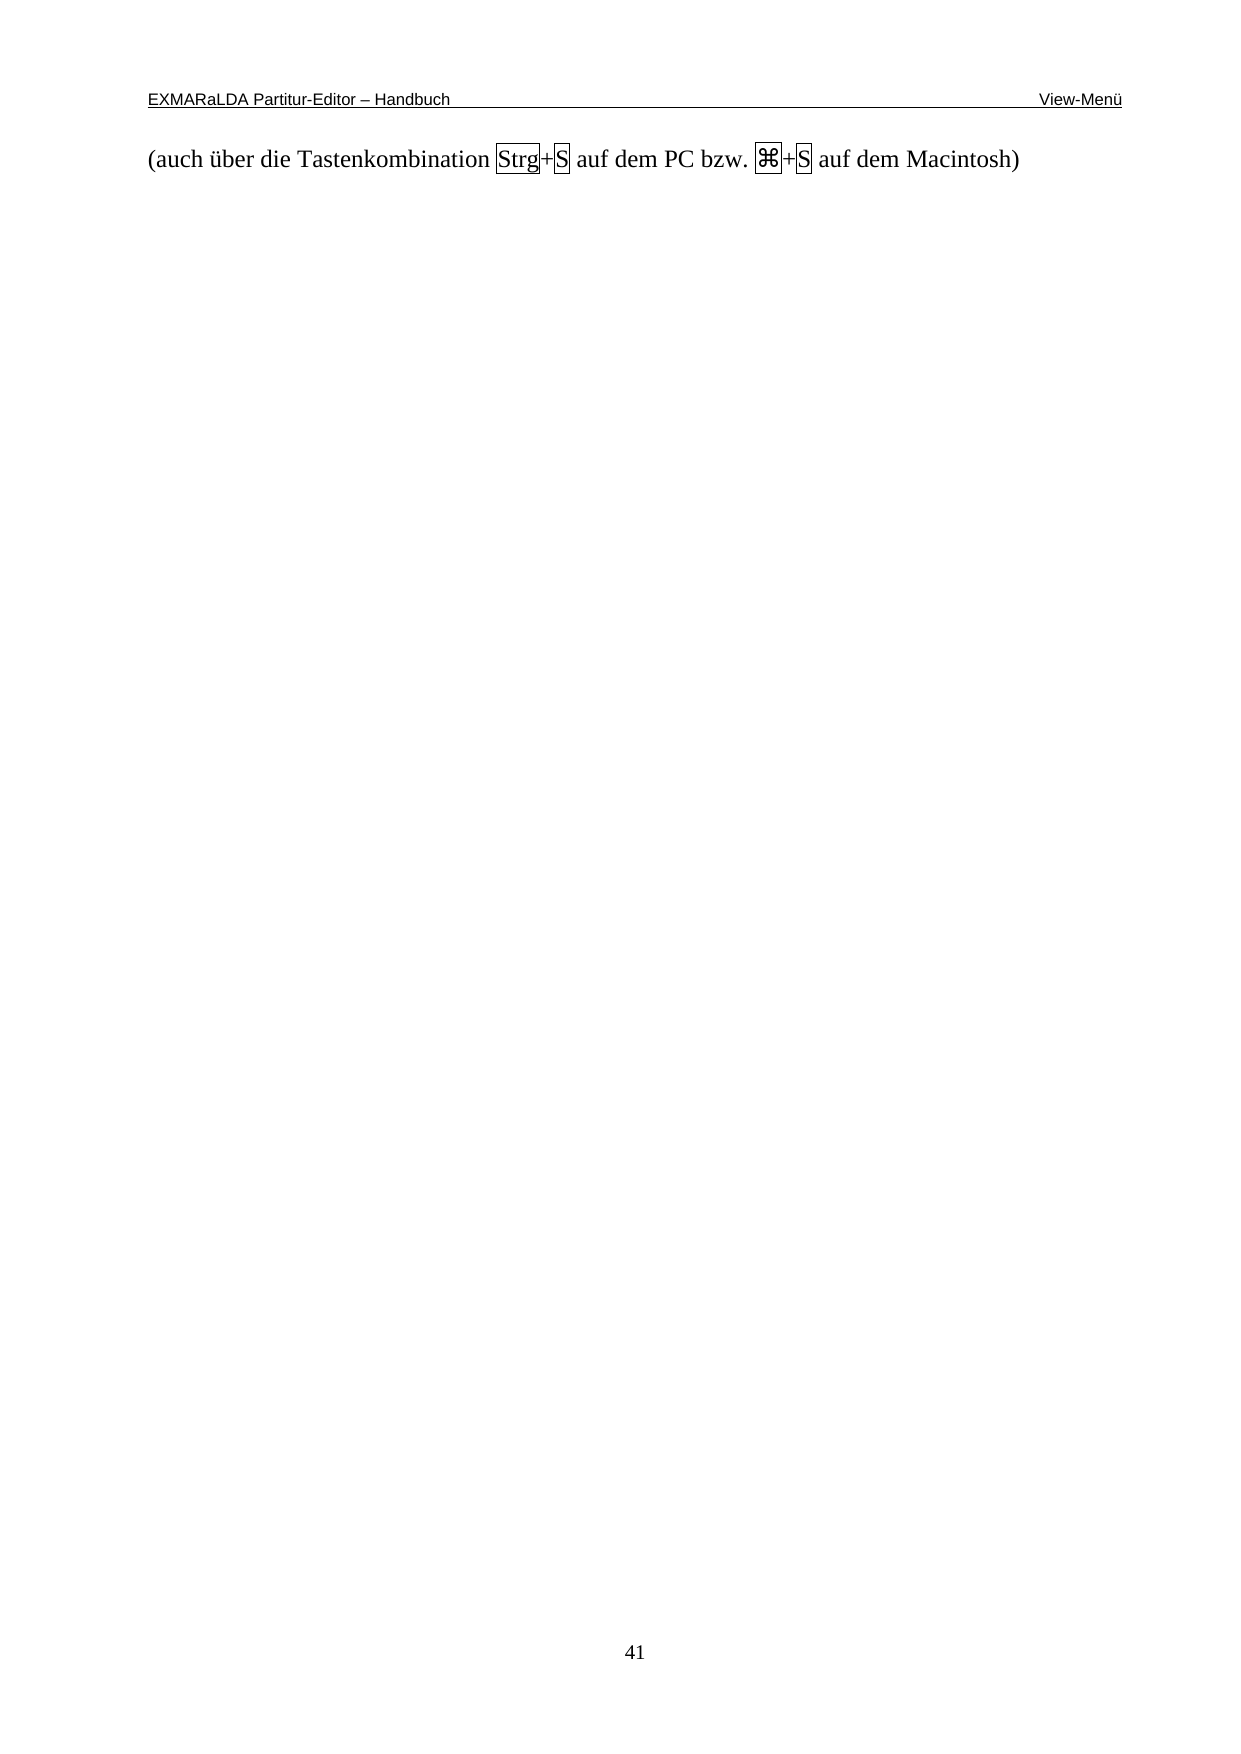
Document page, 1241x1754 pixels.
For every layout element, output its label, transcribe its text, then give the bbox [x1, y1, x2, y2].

text (auch über die Tastenkombination Strg+S auf dem PC bzw. ⌘+S auf dem Macintosh) [782, 142, 1122, 174]
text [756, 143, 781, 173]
text (auch über die Tastenkombination Strg+S auf dem PC bzw. ⌘+S auf dem Macintosh) [148, 142, 755, 174]
